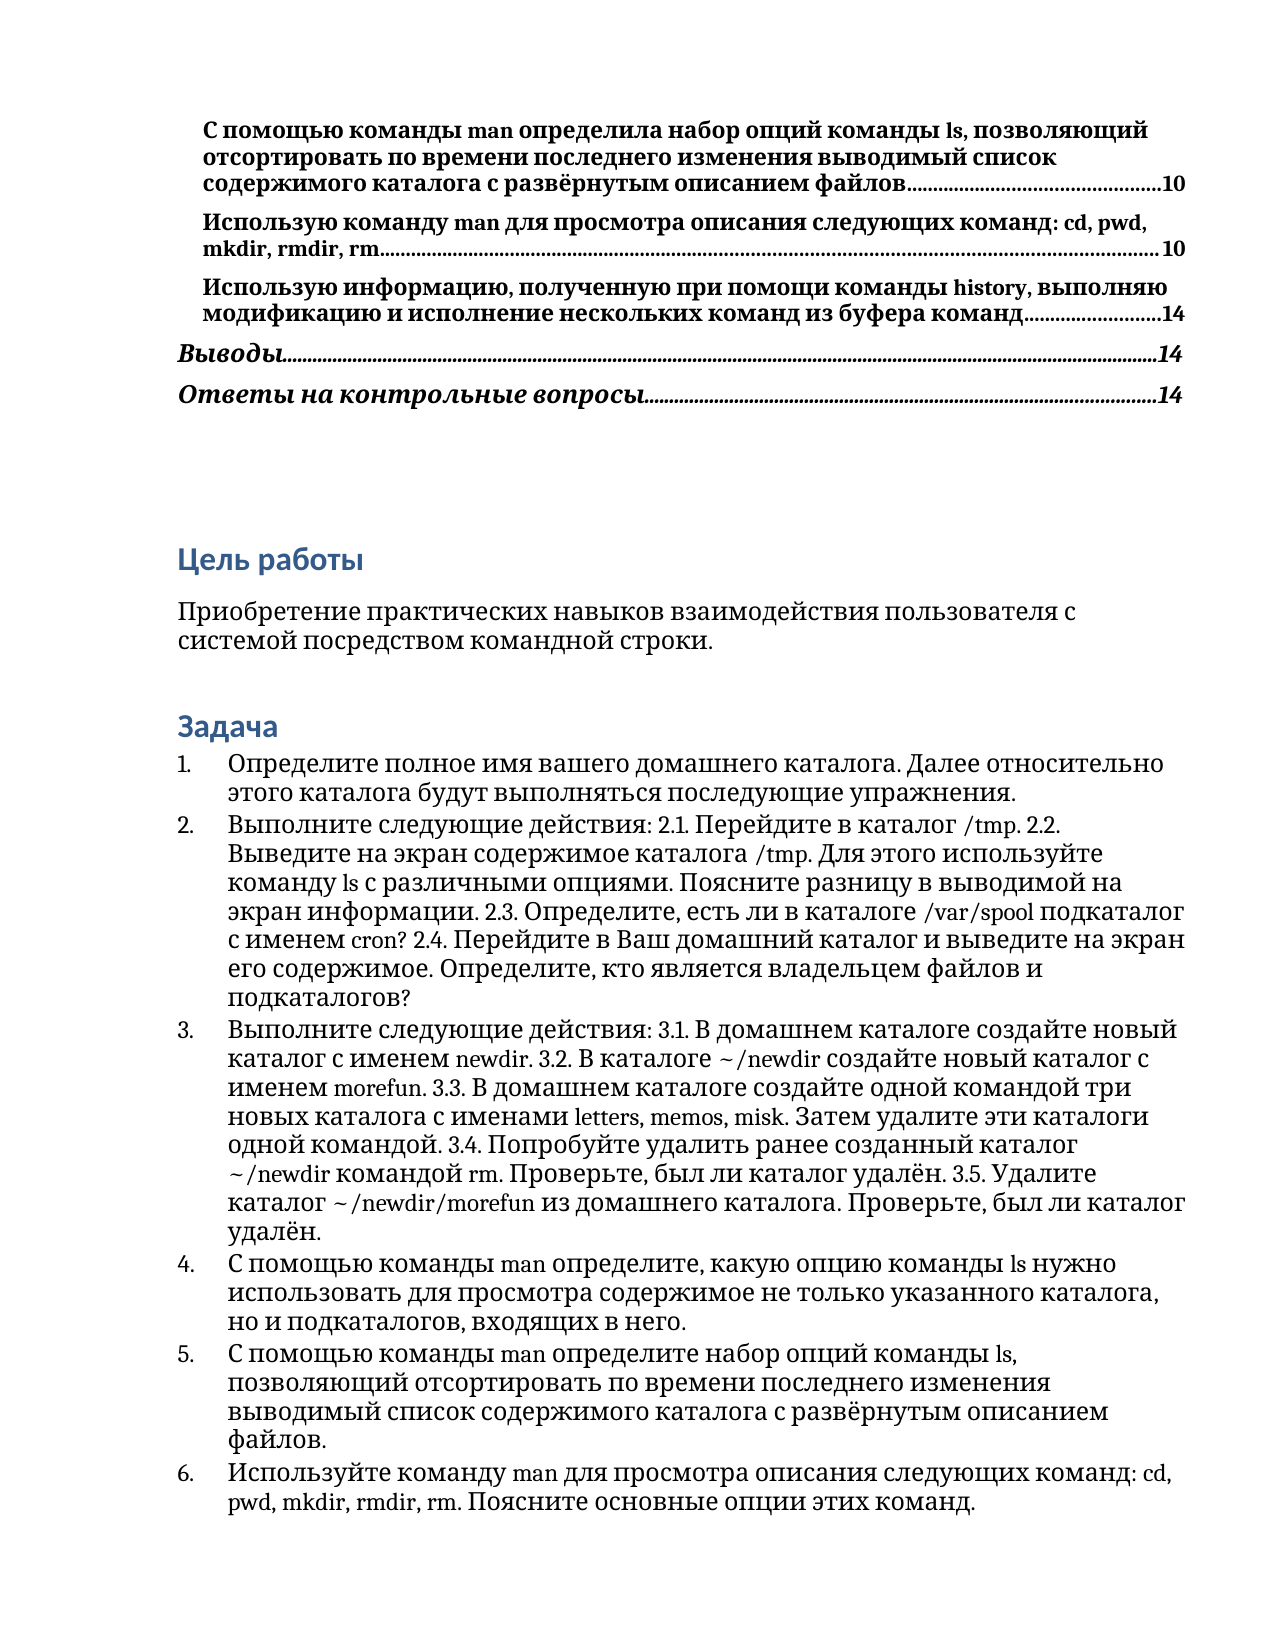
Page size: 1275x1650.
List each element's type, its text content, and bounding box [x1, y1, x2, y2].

list Выполните следующие действия: 2.1. Перейдите в каталог /tmp. 2.2. Выведите на экран содержимое каталога /tmp. Для этого используйте команду ls с различными опциями. Поясните разницу в выводимой на экран информации. 2.3. Определите, есть ли в каталоге /var/spool подкаталог с именем cron? 2.4. Перейдите в Ваш домашний каталог и выведите на экран его содержимое. Определите, кто является владельцем файлов и подкаталогов? [177, 811, 1186, 1012]
list Используйте команду man для просмотра описания следующих команд: cd, pwd, mkdir, rmdir, rm. Поясните основные опции этих команд. [177, 1459, 1186, 1516]
list Определите полное имя вашего домашнего каталога. Далее относительно этого каталога будут выполняться последующие упражнения. [177, 750, 1186, 807]
subtitle Задача [177, 705, 1186, 746]
list Выполните следующие действия: 3.1. В домашнем каталоге создайте новый каталог с именем newdir. 3.2. В каталоге ~/newdir создайте новый каталог с именем morefun. 3.3. В домашнем каталоге создайте одной командой три новых каталога с именами letters, memos, misk. Затем удалите эти каталоги одной командой. 3.4. Попробуйте удалить ранее созданный каталог ~/newdir командой rm. Проверьте, был ли каталог удалён. 3.5. Удалите каталог ~/newdir/morefun из домашнего каталога. Проверьте, был ли каталог удалён. [177, 1016, 1186, 1246]
list С помощью команды man определите набор опций команды ls, позволяющий отсортировать по времени последнего изменения выводимый список содержимого каталога с развёрнутым описанием файлов. [177, 1340, 1186, 1455]
subtitle Цель работы [177, 538, 1186, 579]
list С помощью команды man определите, какую опцию команды ls нужно использовать для просмотра содержимое не только указанного каталога, но и подкаталогов, входящих в него. [177, 1250, 1186, 1336]
text Приобретение практических навыков взаимодействия пользователя с системой посредством командной строки. [177, 598, 1186, 655]
